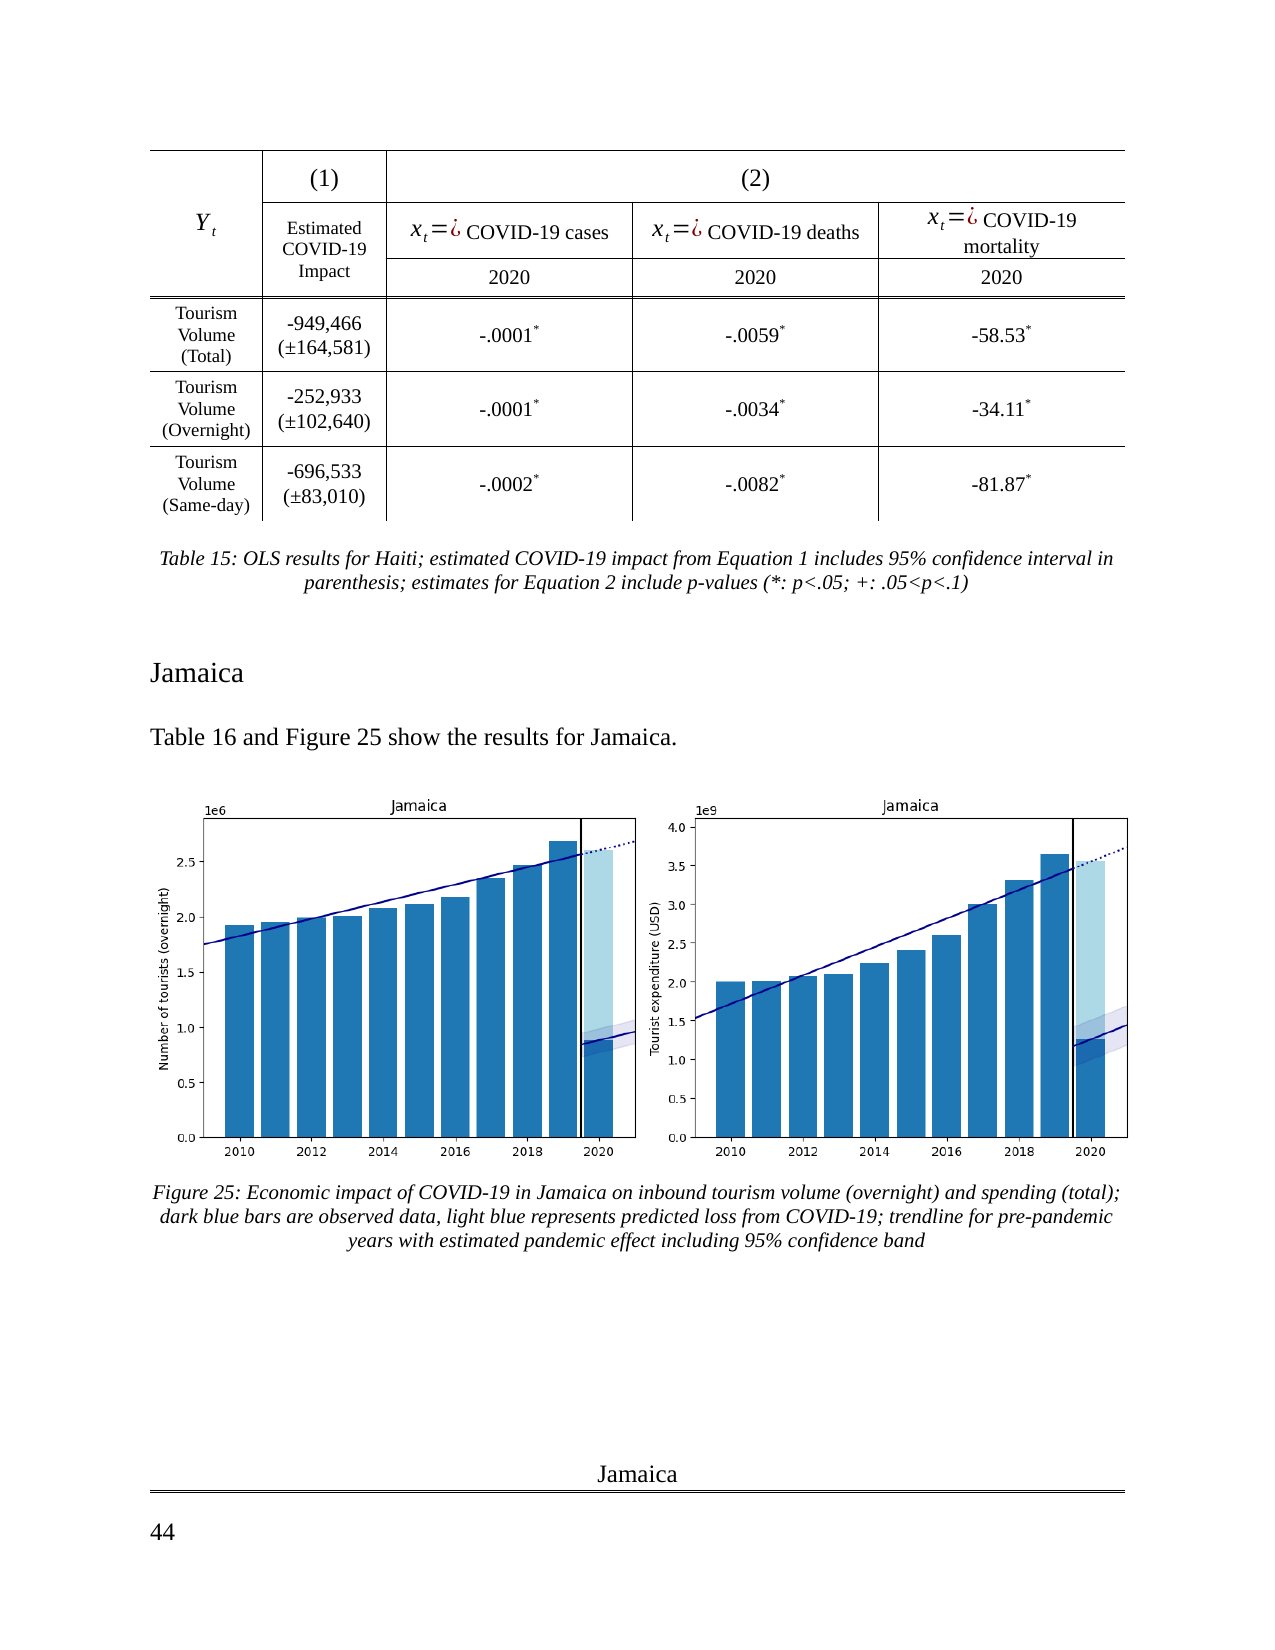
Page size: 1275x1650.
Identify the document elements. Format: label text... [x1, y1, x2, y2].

table_cell -34.11* [879, 372, 1124, 446]
table_cell Tourism Volume (Overnight) [150, 372, 262, 446]
text Table 16 and Figure 25 show the results for Jamaica. [150, 722, 1125, 751]
table_cell -81.87* [879, 447, 1124, 521]
table_cell -.0001* [387, 299, 632, 371]
table_cell Tourism Volume (Same-day) [150, 447, 262, 521]
table_cell COVID-19 cases [387, 203, 632, 258]
table_cell COVID-19 deaths [633, 203, 878, 258]
table_cell -.0002* [387, 447, 632, 521]
table_cell Estimated COVID-19 Impact [263, 203, 386, 296]
table_cell 2020 [633, 259, 878, 296]
table_cell 2020 [879, 259, 1124, 296]
text Figure : Economic impact of COVID-19 in Jamaica on inbound tourism volume (overnight) and spending (total); dark blue bars are observed data, light blue represents predicted loss from COVID-19; trendline for pre-pandemic years with estimated pandemic effect including 95% confidence band [150, 1180, 1125, 1252]
table_cell -.0001* [387, 372, 632, 446]
table_cell Tourism Volume (Total) [150, 299, 262, 371]
table_cell -58.53* [879, 299, 1124, 371]
table_cell -949,466 (±164,581) [263, 299, 386, 371]
table_cell -696,533 (±83,010) [263, 447, 386, 521]
table_cell -252,933 (±102,640) [263, 372, 386, 446]
table_cell -.0082* [633, 447, 878, 521]
table_header Jamaica [150, 1460, 1124, 1489]
table_cell 2020 [387, 259, 632, 296]
table_cell COVID-19 mortality [879, 203, 1124, 258]
table_cell (1) [263, 151, 386, 202]
table_cell [150, 151, 262, 296]
subtitle Jamaica [150, 655, 1125, 689]
table_cell -.0059* [633, 299, 878, 371]
picture [150, 790, 1135, 1166]
table_cell -.0034* [633, 372, 878, 446]
text Table : OLS results for Haiti; estimated COVID-19 impact from Equation 1 includes 95% confidence interval in parenthesis; estimates for Equation 2 include p-values (*: p<.05; +: .05<p<.1) [150, 546, 1125, 594]
table_cell (2) [387, 151, 1124, 202]
